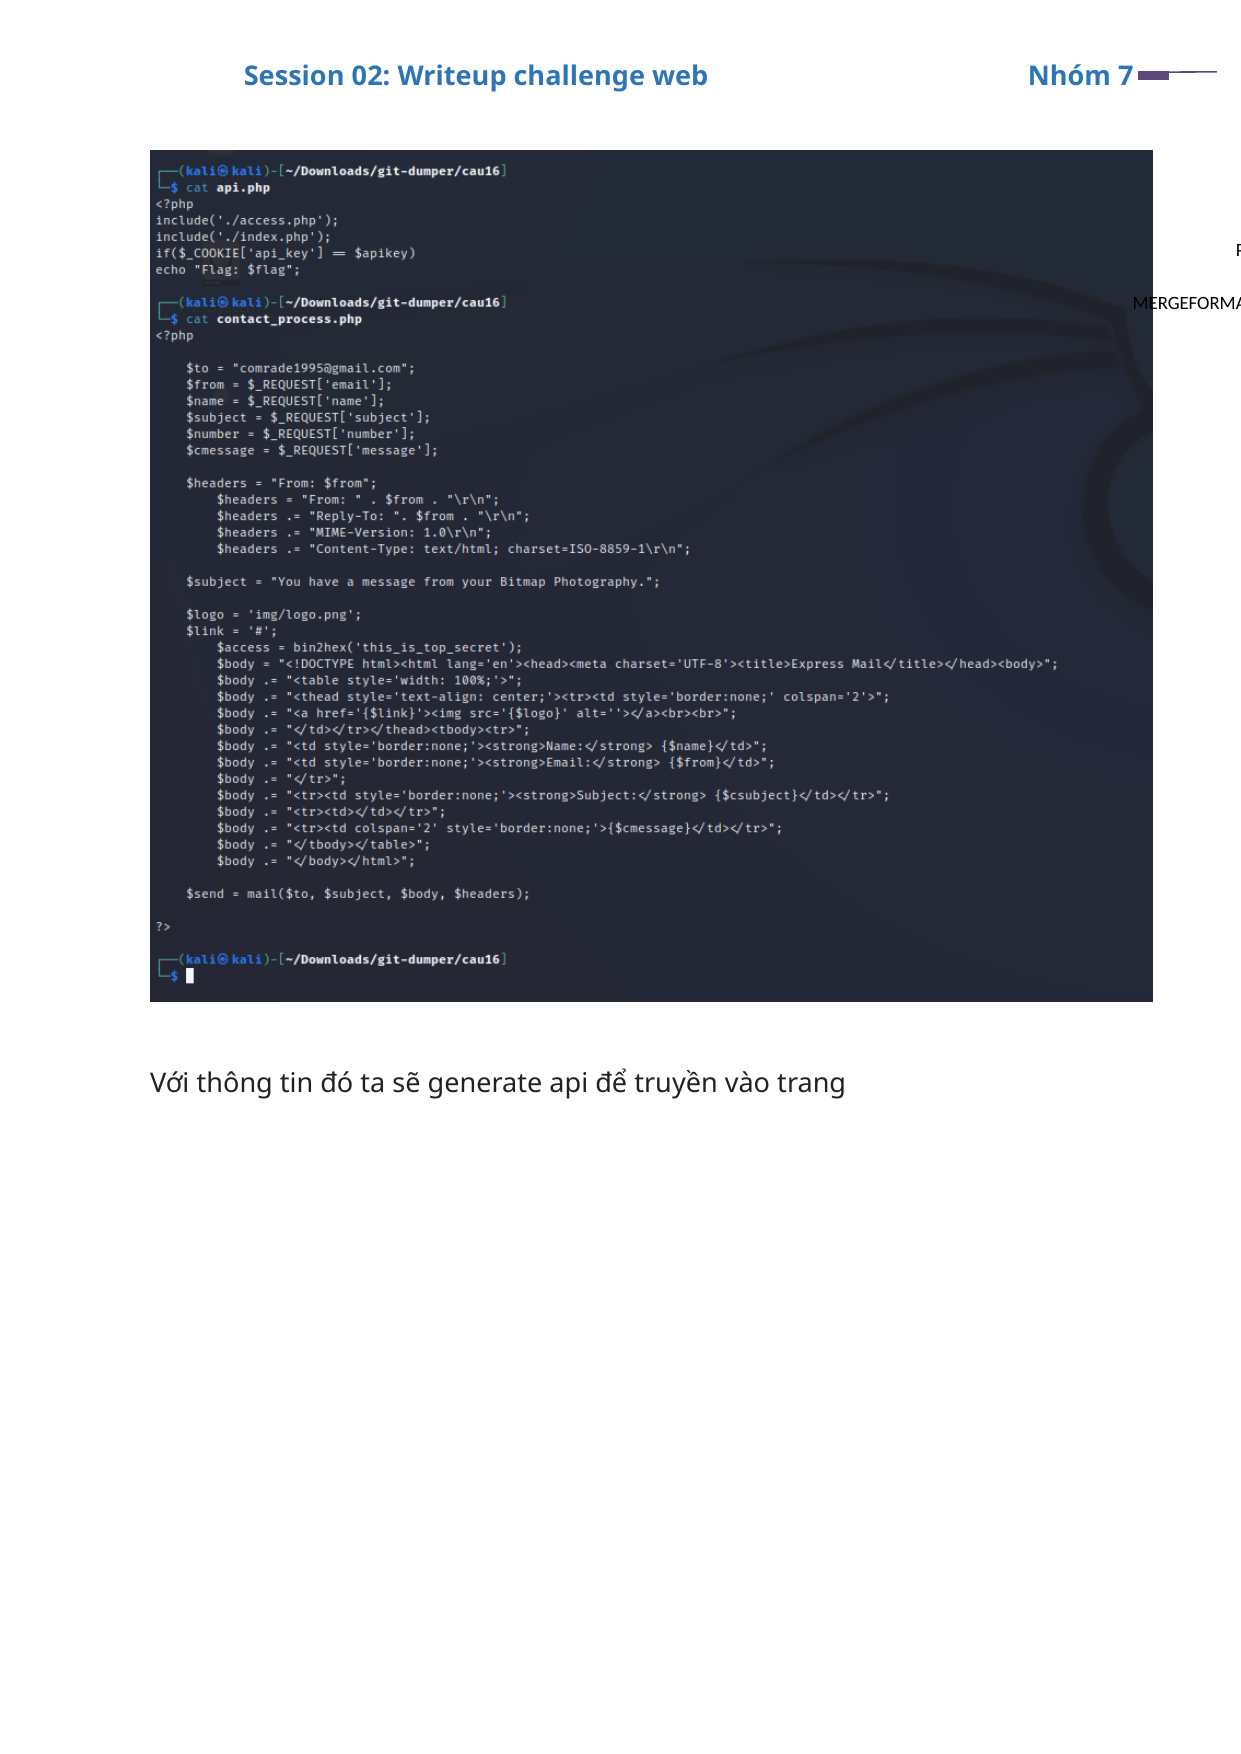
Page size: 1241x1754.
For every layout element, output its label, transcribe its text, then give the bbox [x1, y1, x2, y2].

picture [150, 150, 1153, 1002]
text Với thông tin đó ta sẽ generate api để truyền vào trang [150, 1064, 1153, 1101]
